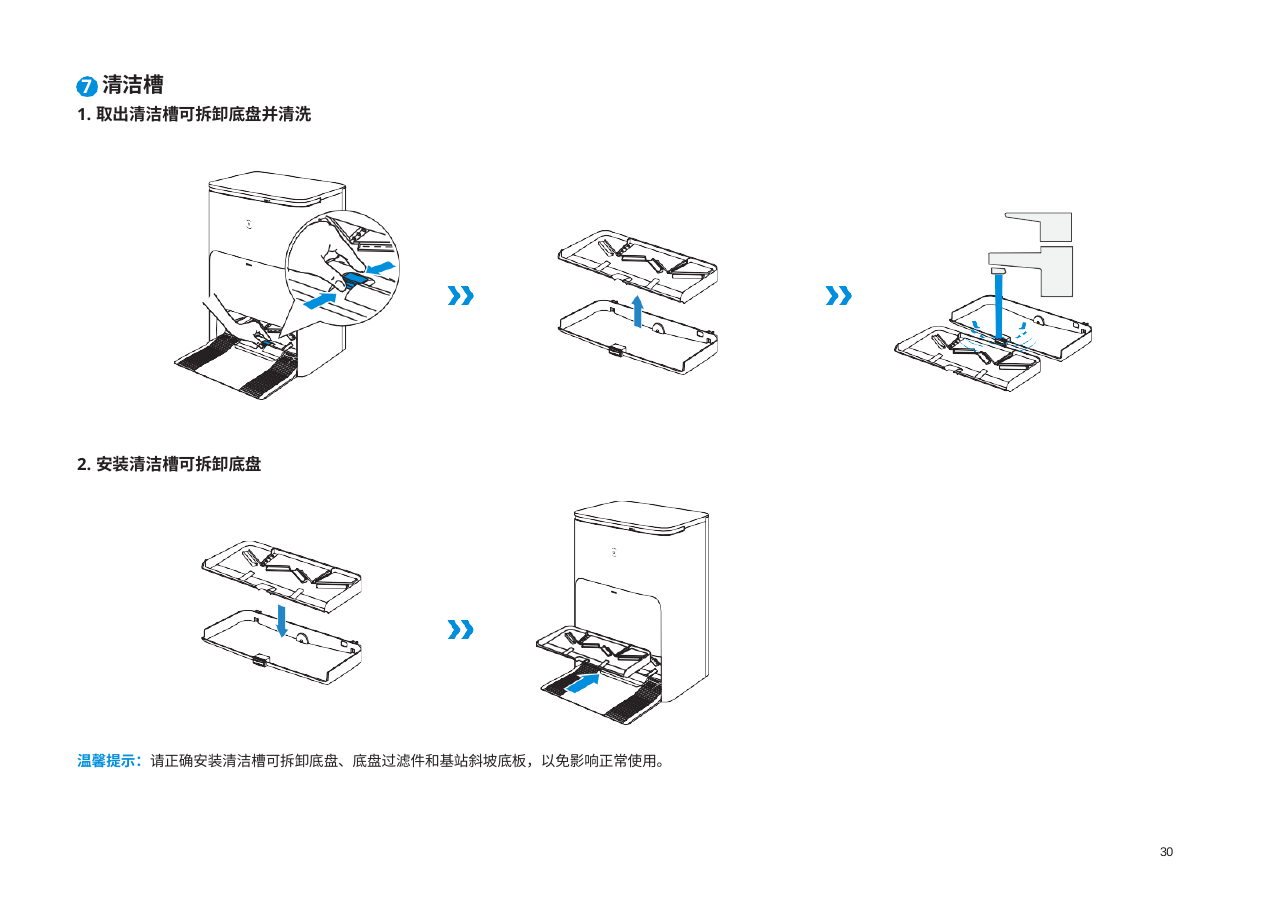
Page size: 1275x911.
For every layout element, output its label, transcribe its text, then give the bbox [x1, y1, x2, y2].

picture [557, 230, 718, 375]
picture [201, 541, 362, 685]
picture [825, 286, 852, 305]
subtitle 取出清洁槽可拆卸底盘并清洗 [77, 101, 1219, 126]
picture [894, 246, 1092, 392]
picture [174, 171, 400, 400]
picture [536, 501, 709, 725]
picture [76, 76, 98, 97]
subtitle 清洁槽 [102, 68, 1219, 99]
text 温馨提示：请正确安装清洁槽可拆卸底盘、底盘过滤件和基站斜坡底板，以免影响正常使用。 [77, 749, 1219, 770]
list 安装清洁槽可拆卸底盘 [77, 451, 1219, 475]
picture [447, 620, 474, 639]
picture [447, 286, 474, 305]
